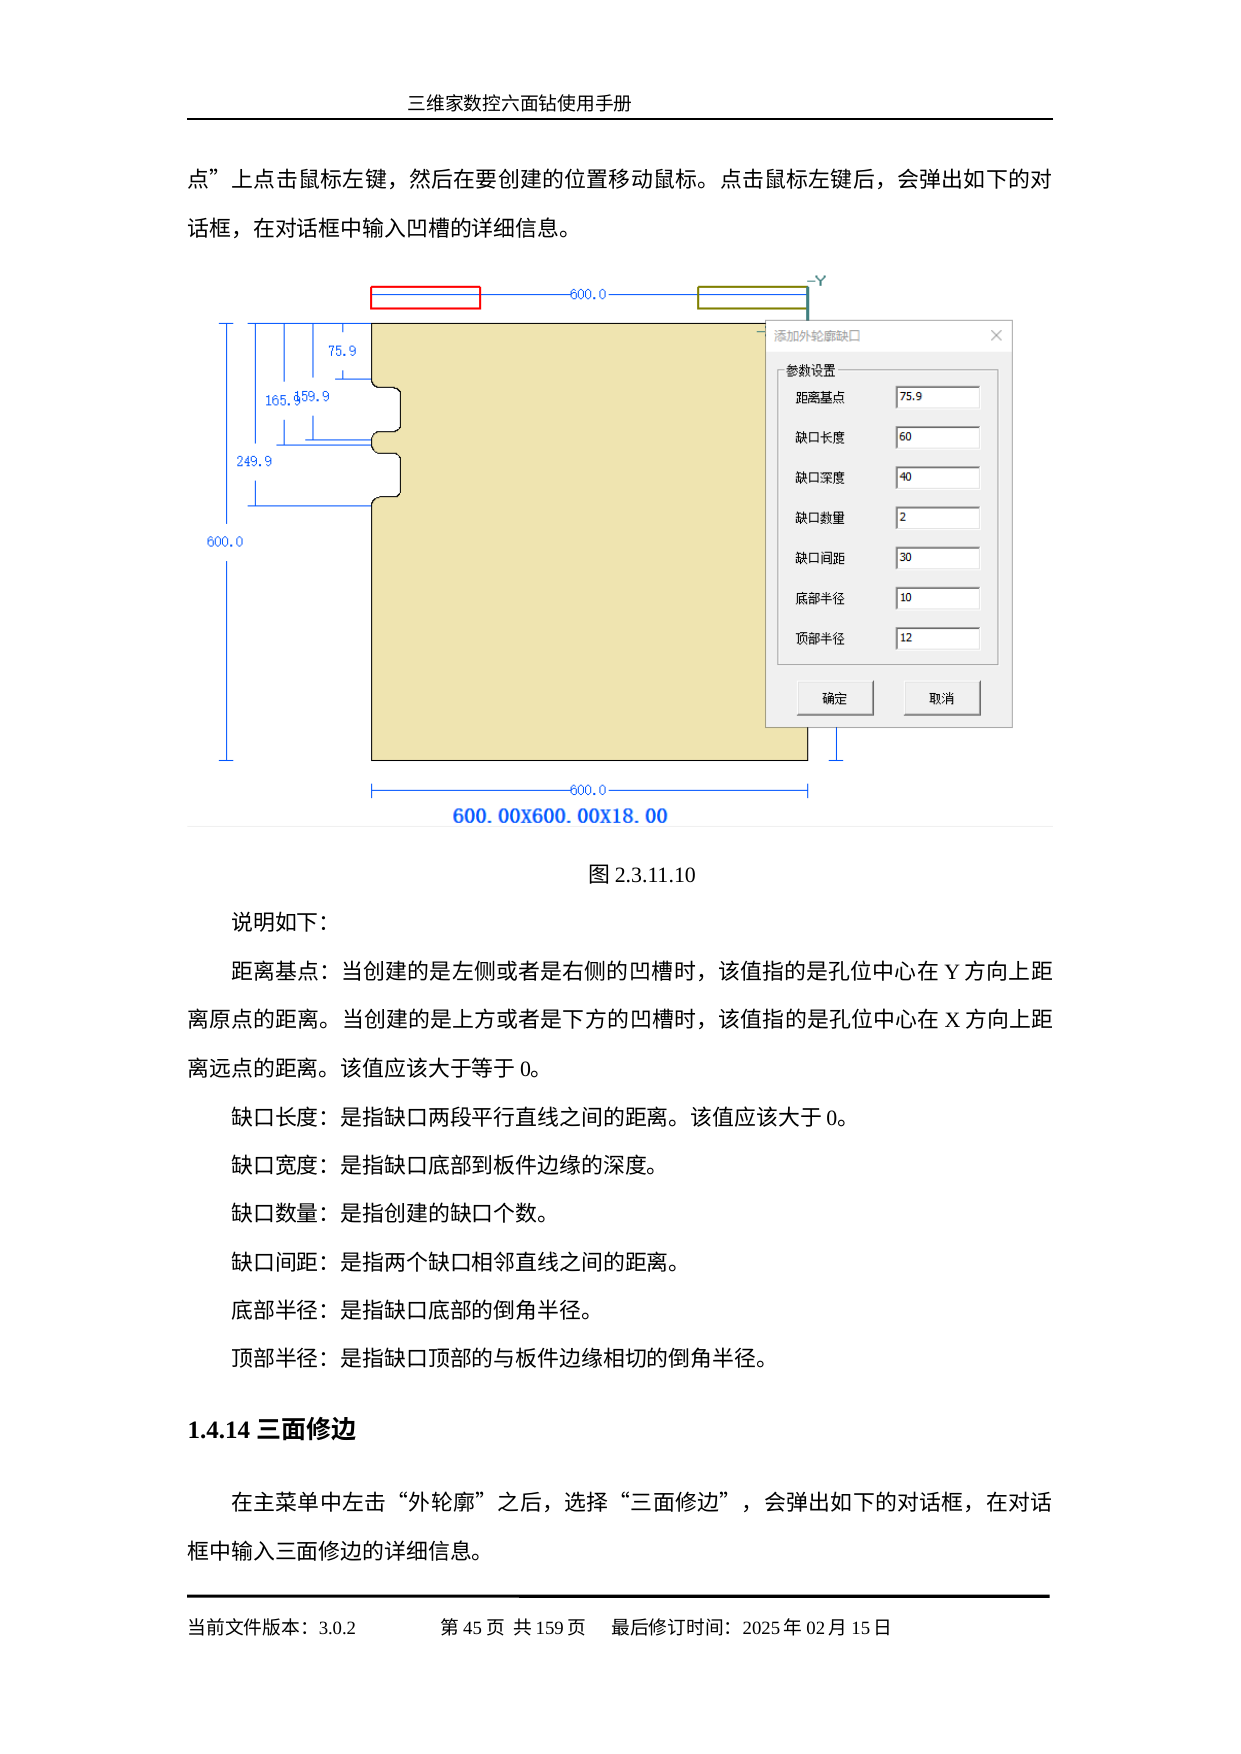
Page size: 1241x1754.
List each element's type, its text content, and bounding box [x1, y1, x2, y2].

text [187, 162, 1053, 243]
text 图2.3.11.10 [187, 857, 1053, 889]
text 缺口宽度：是指缺口底部到板件边缘的深度。 [187, 1147, 1053, 1180]
text 说明如下： [187, 905, 1053, 937]
text 缺口间距：是指两个缺口相邻直线之间的距离。 [187, 1244, 1053, 1277]
text 在主菜单中左击“外轮廓”之后，选择“三面修边”，会弹出如下的对话框，在对话框中输入三面修边的详细信息。 [187, 1485, 1053, 1566]
text 距离基点：当创建的是左侧或者是右侧的凹槽时，该值指的是孔位中心在Y方向上距离原点的距离。当创建的是上方或者是下方的凹槽时，该值指的是孔位中心在X方向上距离远点的距离。该值应该大于等于0。 [187, 953, 1053, 1083]
subtitle 三面修边 [187, 1395, 1053, 1460]
text 顶部半径：是指缺口顶部的与板件边缘相切的倒角半径。 [187, 1341, 1053, 1373]
text 缺口数量：是指创建的缺口个数。 [187, 1196, 1053, 1228]
text 缺口长度：是指缺口两段平行直线之间的距离。该值应该大于0。 [187, 1099, 1053, 1132]
picture [187, 259, 1053, 827]
text 底部半径：是指缺口底部的倒角半径。 [187, 1292, 1053, 1325]
